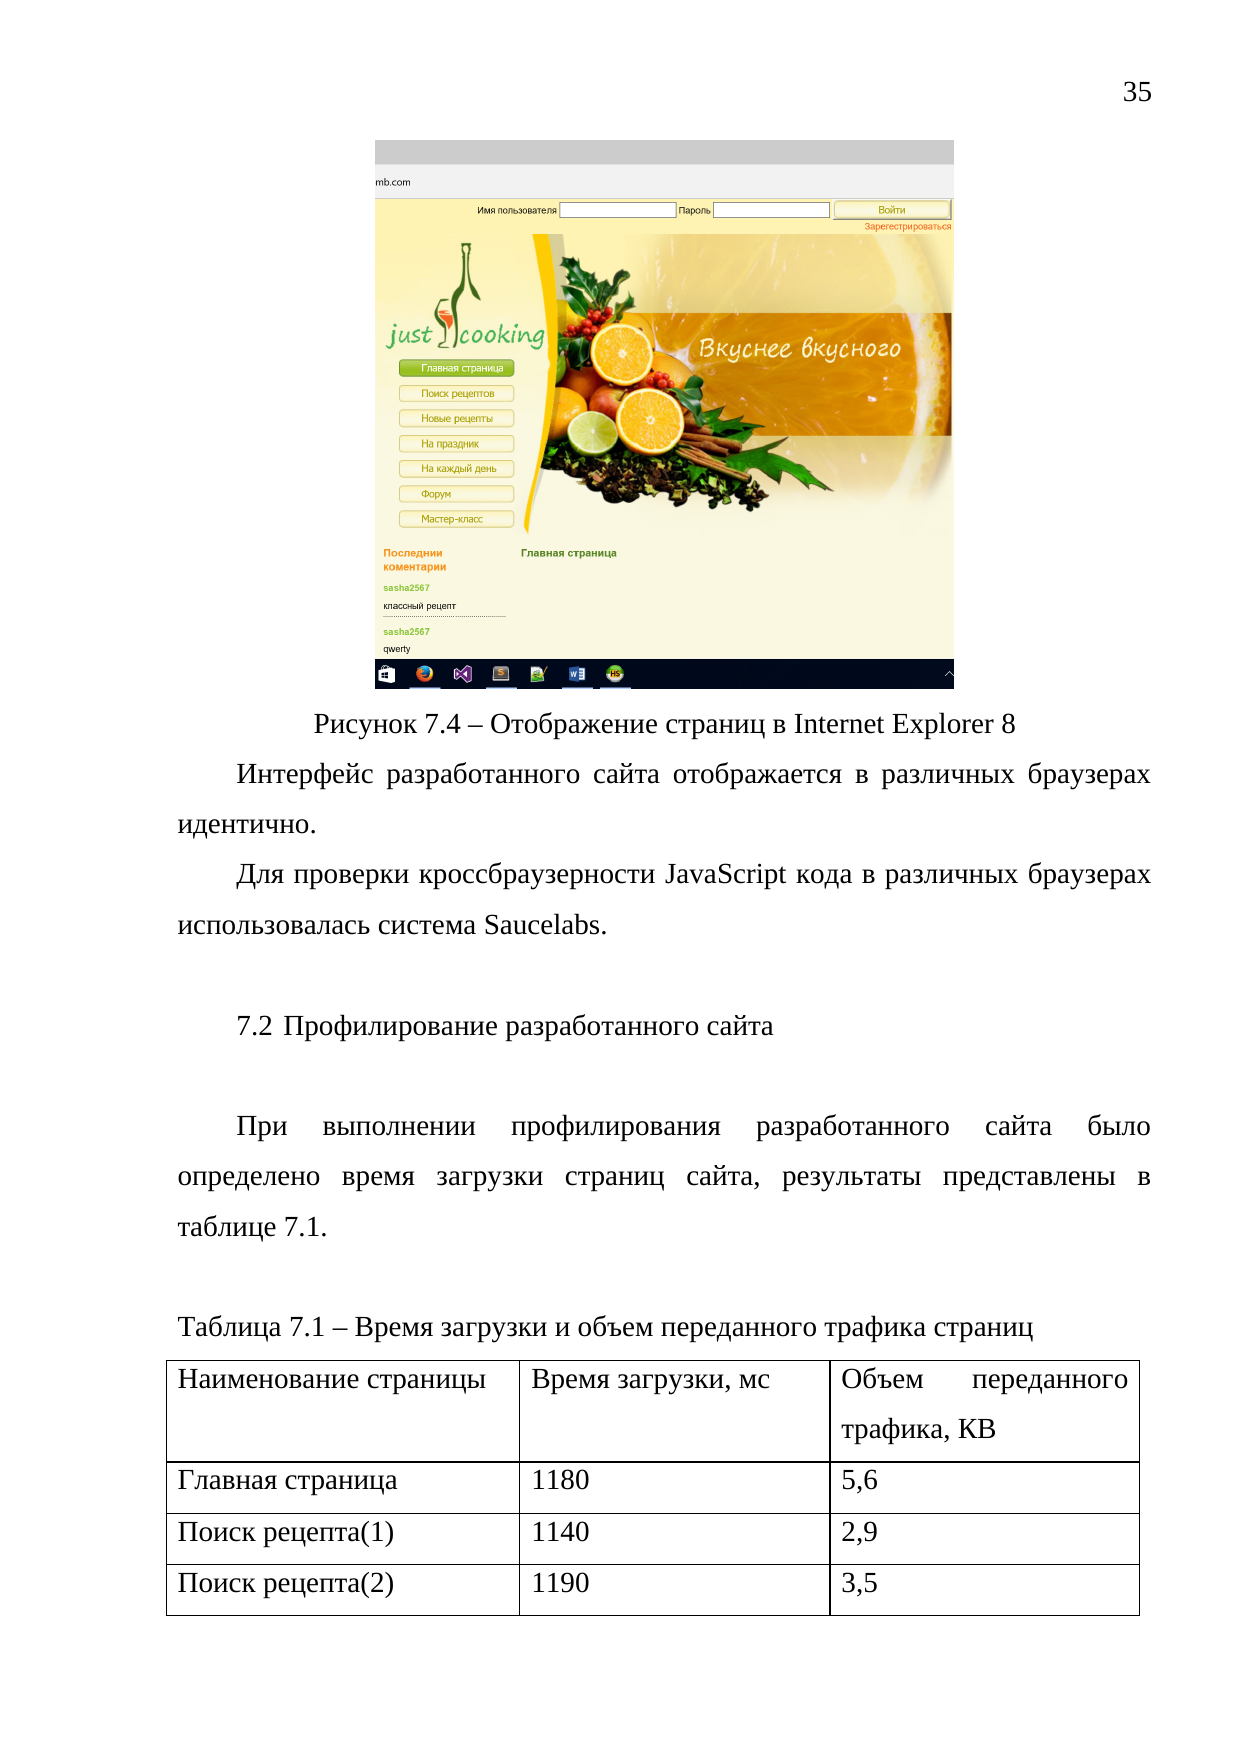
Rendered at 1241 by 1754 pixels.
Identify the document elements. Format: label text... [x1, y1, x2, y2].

table_cell Поиск рецепта(2) [167, 1565, 519, 1615]
table_cell 2,9 [831, 1514, 1139, 1564]
text Таблица 7.1 – Время загрузки и объем переданного трафика страниц [177, 1309, 1152, 1343]
table_cell 3,5 [831, 1565, 1139, 1615]
table_cell 1140 [520, 1514, 829, 1564]
picture [375, 140, 954, 689]
table_cell 1180 [520, 1463, 829, 1513]
text Интерфейс разработанного сайта отображается в различных браузерах идентично. [177, 756, 1152, 840]
table_cell 1190 [520, 1565, 829, 1615]
text Для проверки кроссбраузерности JavaScript кода в различных браузерах использовалась система Saucelabs. [177, 857, 1152, 941]
table_header Время загрузки, мс [520, 1361, 829, 1461]
table_cell Поиск рецепта(1) [167, 1514, 519, 1564]
text Рисунок 7.4 – Отображение страниц в Internet Explorer 8 [177, 706, 1152, 739]
table_cell Главная страница [167, 1463, 519, 1513]
table_cell 5,6 [831, 1463, 1139, 1513]
table_header Наименование страницы [167, 1361, 519, 1461]
list Профилирование разработанного сайта [236, 1008, 1152, 1041]
text При выполнении профилирования разработанного сайта было определено время загрузки страниц сайта, результаты представлены в таблице 7.1. [177, 1108, 1152, 1242]
table_header Объем переданного трафика, КВ [831, 1361, 1139, 1461]
